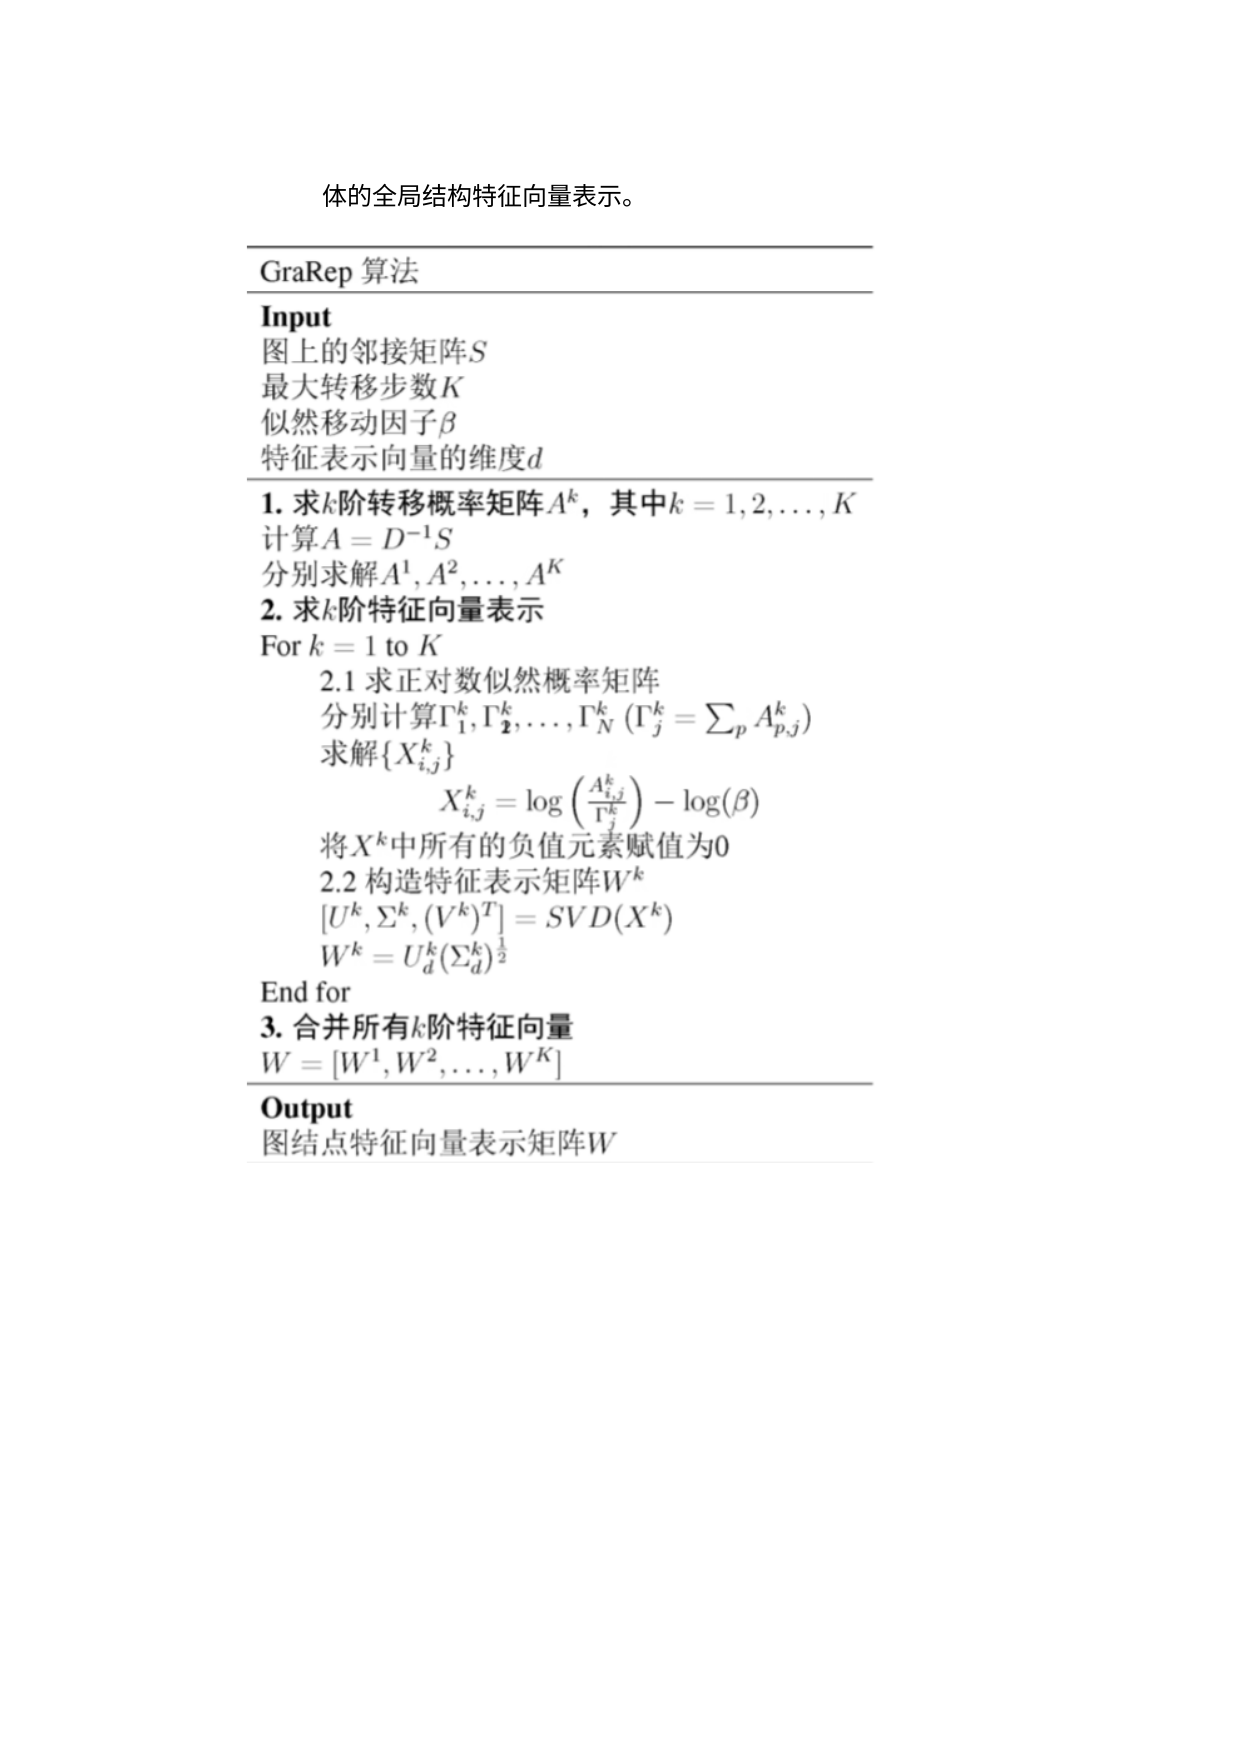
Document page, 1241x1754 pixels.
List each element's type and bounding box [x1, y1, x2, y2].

list [247, 162, 1053, 227]
picture [246, 245, 881, 1163]
